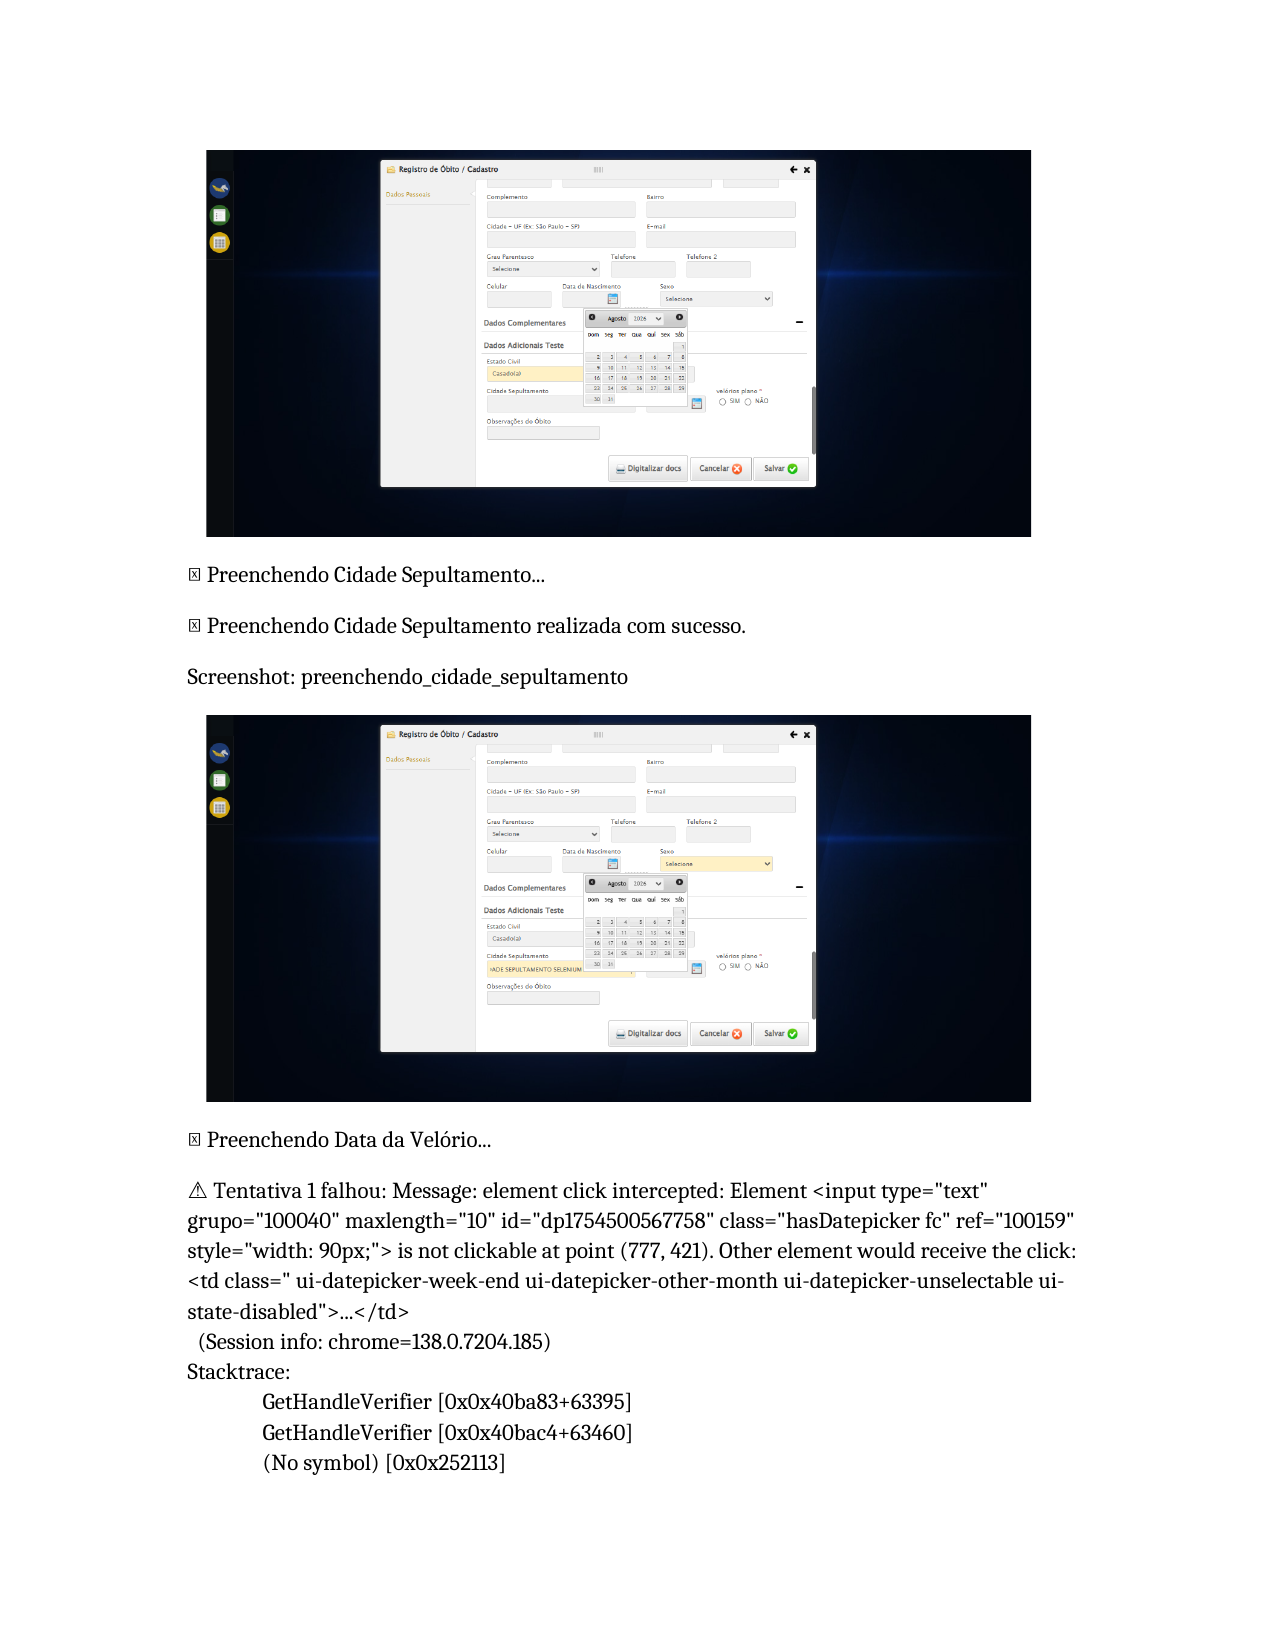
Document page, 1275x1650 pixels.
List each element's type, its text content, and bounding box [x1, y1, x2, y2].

picture [206, 715, 1032, 1102]
text 🔄 Preenchendo Cidade Sepultamento... [187, 562, 1087, 588]
text 🔄 Preenchendo Data da Velório... [187, 1127, 1087, 1153]
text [187, 1178, 1087, 1476]
text ✅ Preenchendo Cidade Sepultamento realizada com sucesso. [187, 613, 1087, 639]
text Screenshot: preenchendo_cidade_sepultamento [187, 664, 1087, 690]
picture [206, 150, 1032, 537]
